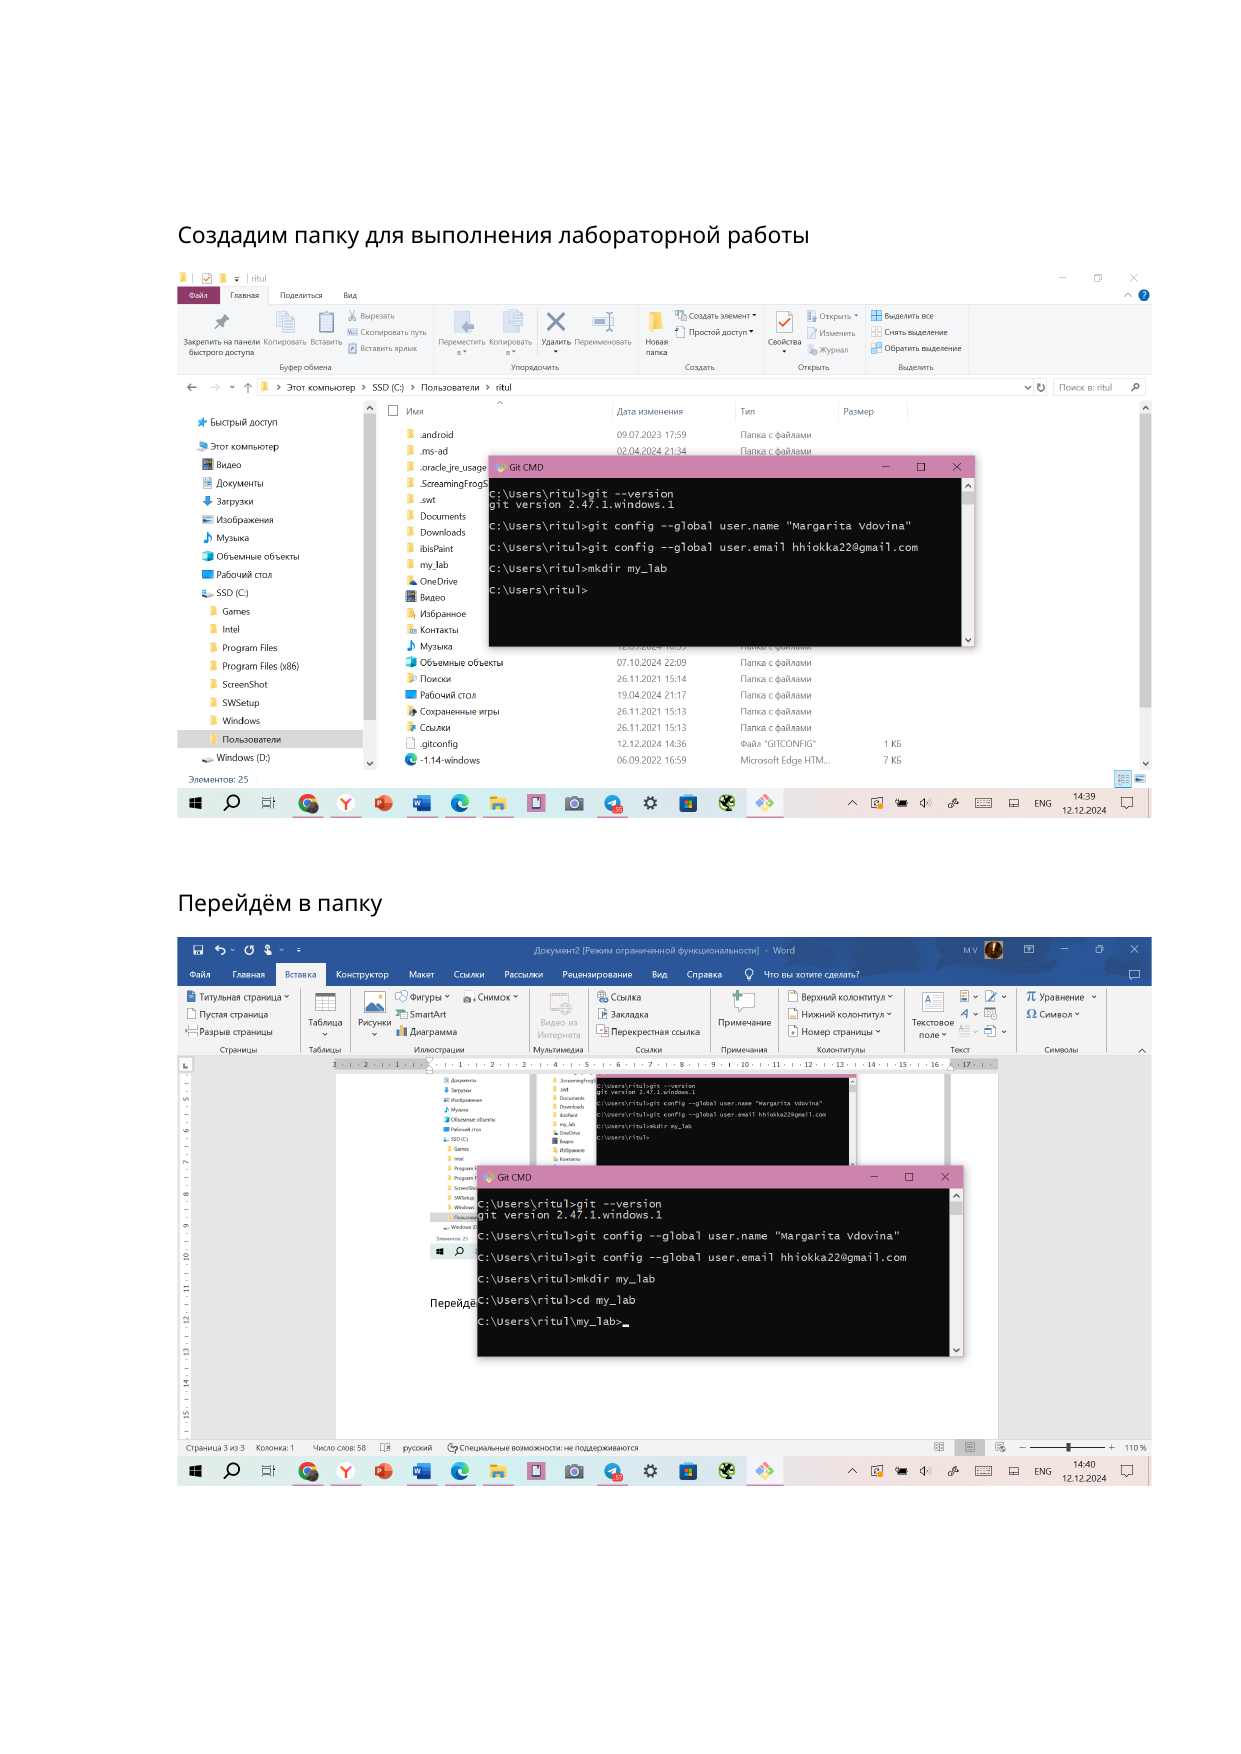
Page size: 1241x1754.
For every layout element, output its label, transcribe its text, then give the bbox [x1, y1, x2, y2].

text Перейдём в папку [177, 887, 1152, 918]
picture [177, 937, 1152, 1486]
picture [177, 269, 1152, 818]
text Создадим папку для выполнения лабораторной работы [177, 219, 1152, 250]
